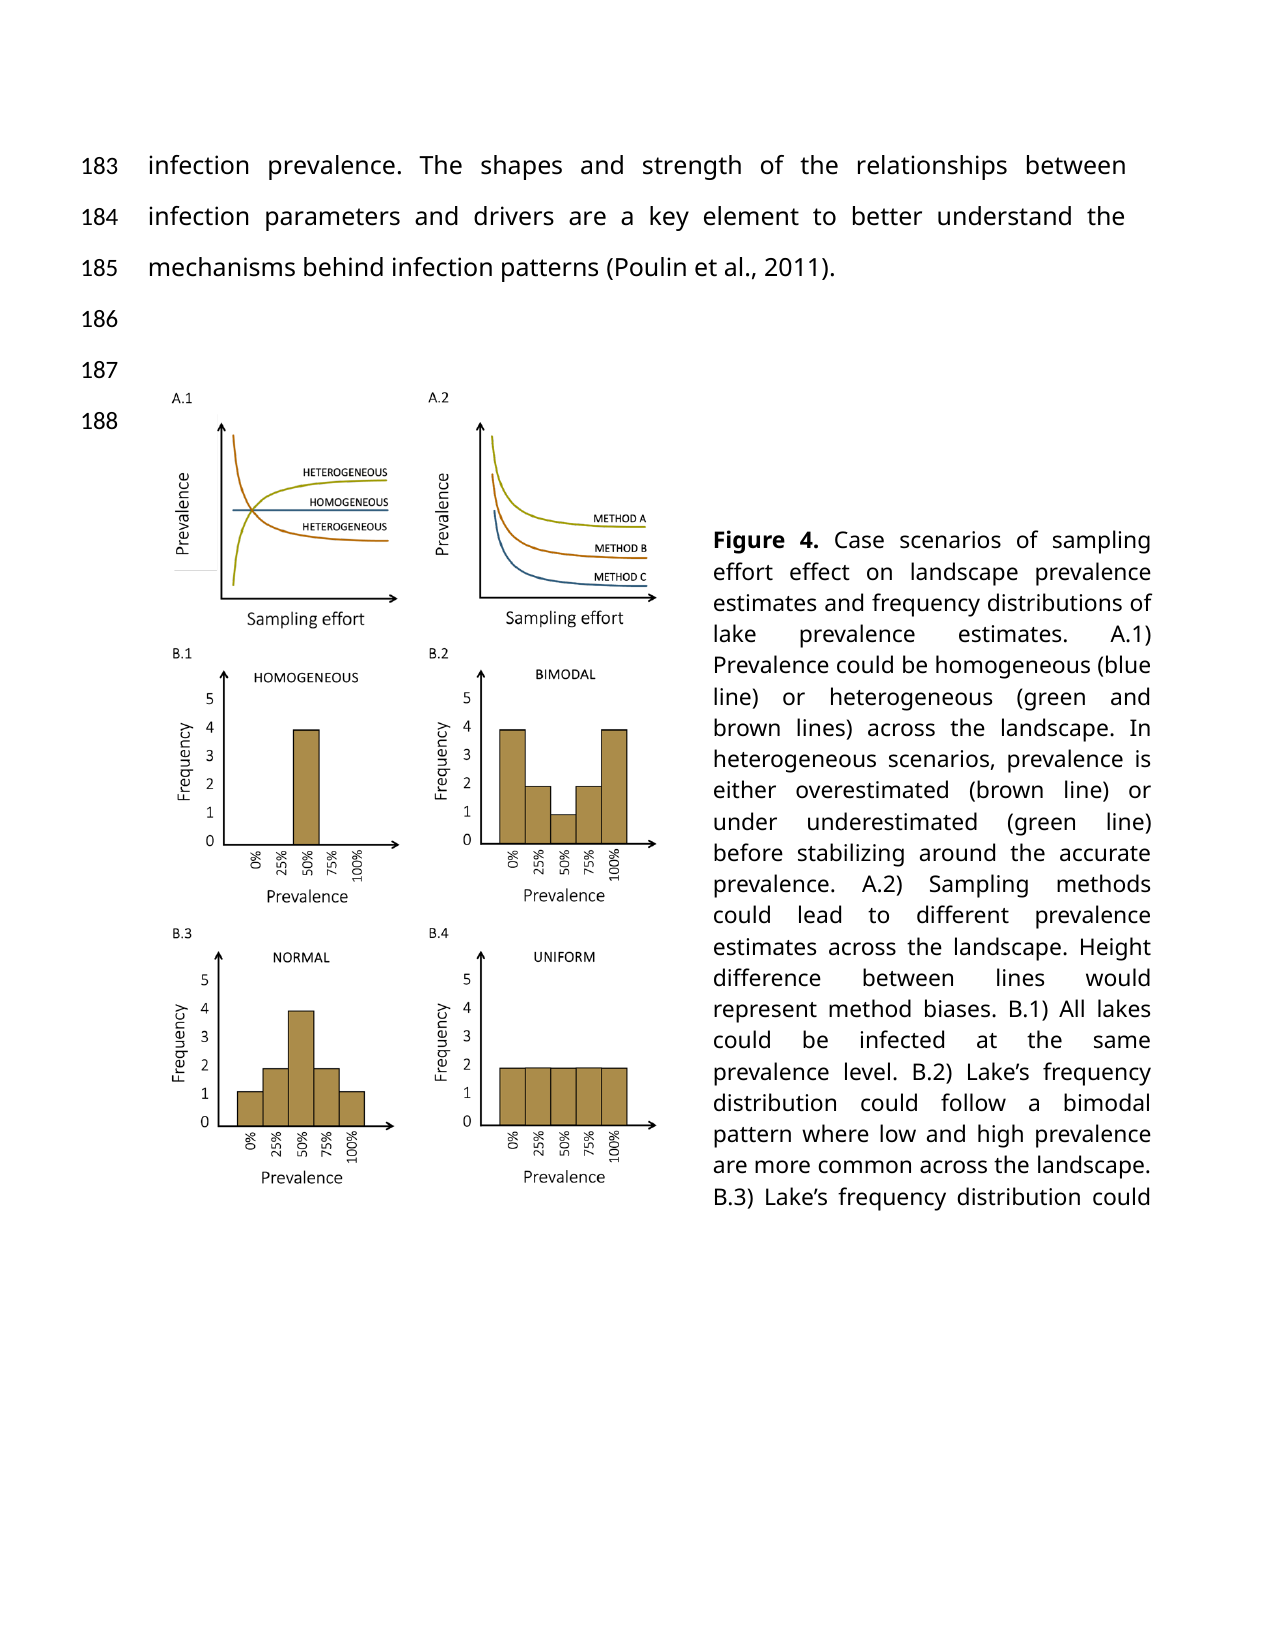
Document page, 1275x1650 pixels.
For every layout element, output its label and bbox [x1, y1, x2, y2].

text [148, 148, 1127, 284]
picture [159, 380, 666, 1200]
